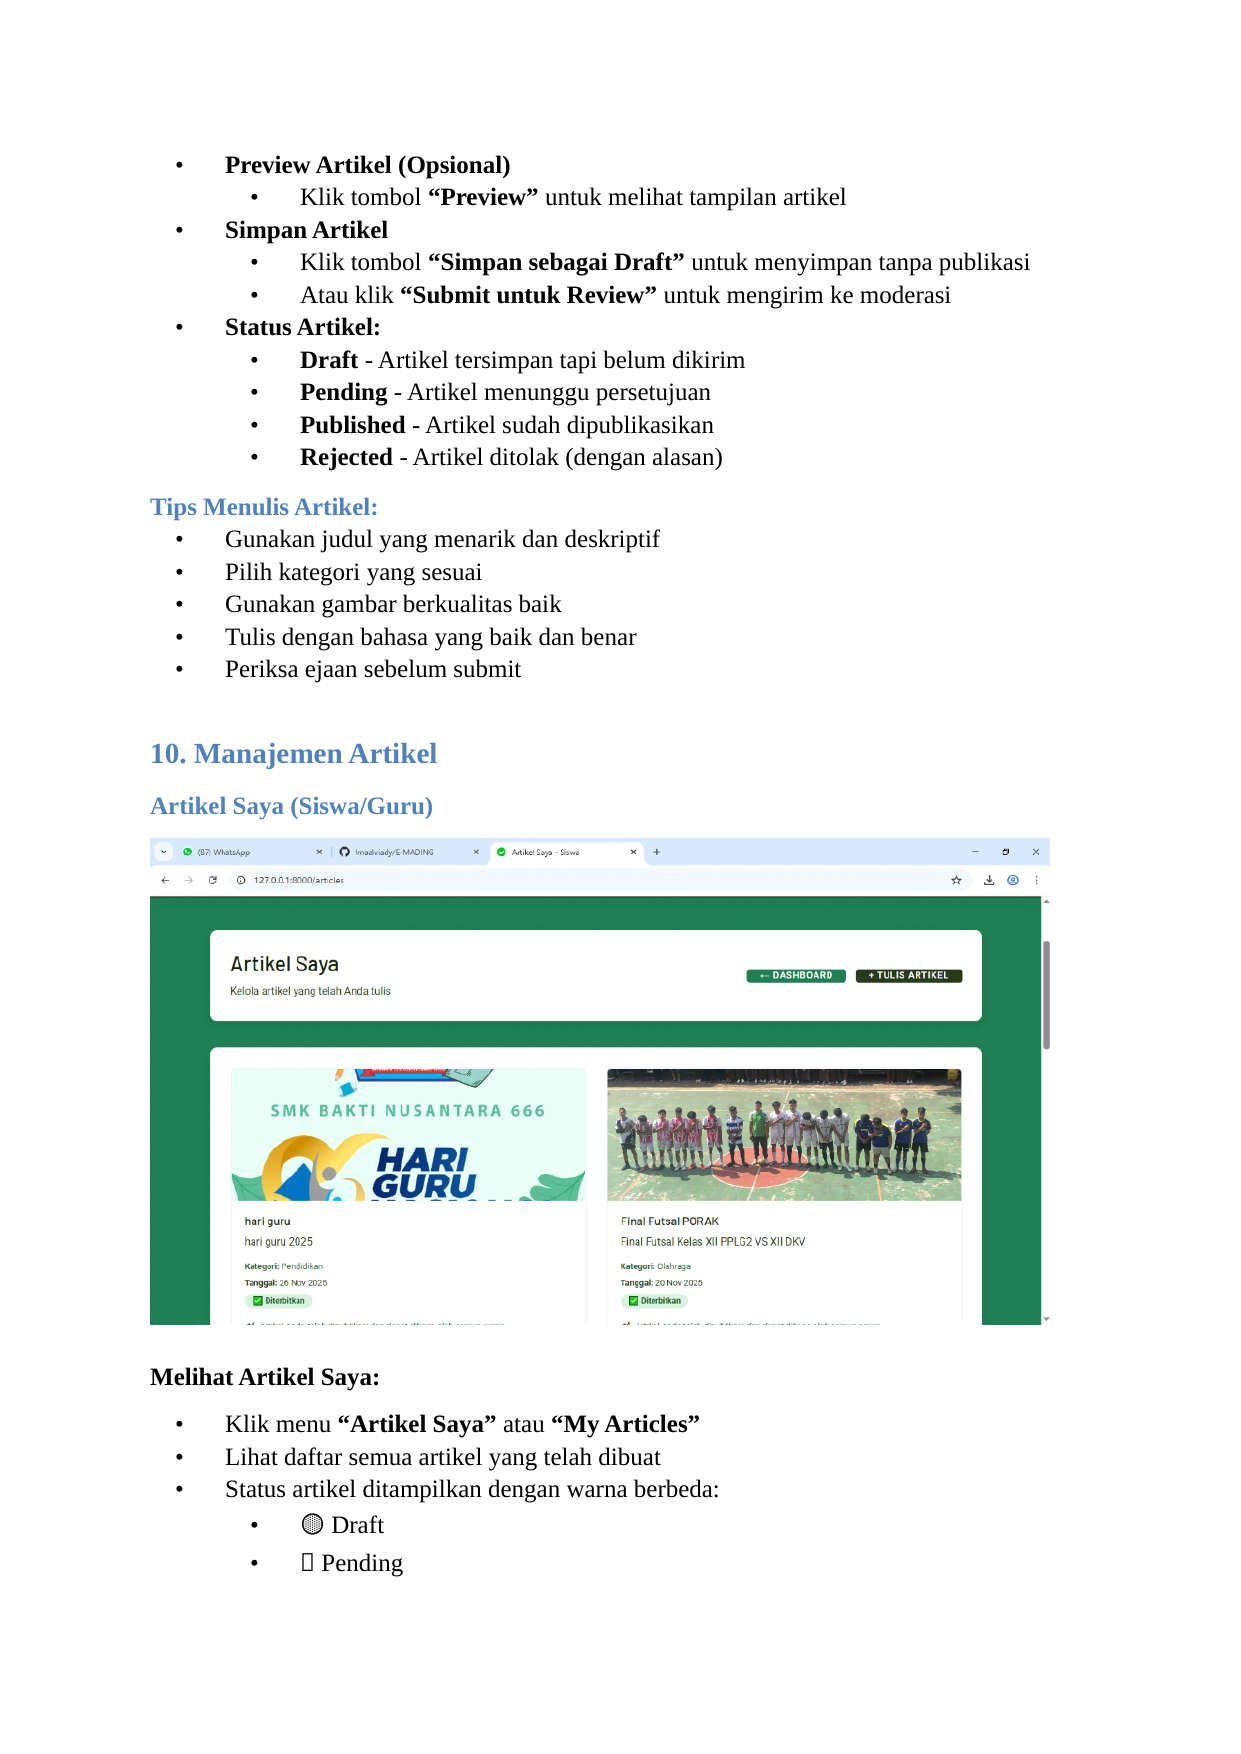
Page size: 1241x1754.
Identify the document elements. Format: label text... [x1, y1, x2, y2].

text Artikel Saya (Siswa/Guru) [150, 791, 1090, 820]
list Pending - Artikel menunggu persetujuan [250, 377, 1090, 406]
list Gunakan judul yang menarik dan deskriptif [175, 524, 1090, 553]
list Atau klik “Submit untuk Review” untuk mengirim ke moderasi [250, 280, 1090, 309]
list Simpan Artikel [175, 215, 1090, 244]
list Klik menu “Artikel Saya” atau “My Articles” [175, 1409, 1090, 1438]
list Rejected - Artikel ditolak (dengan alasan) [250, 442, 1090, 471]
text 10. Manajemen Artikel [150, 737, 1090, 770]
list 🔵 Pending [250, 1545, 1090, 1579]
list Gunakan gambar berkualitas baik [175, 589, 1090, 618]
list 🟡 Draft [250, 1507, 1090, 1541]
text Tips Menulis Artikel: [150, 492, 1090, 521]
list Lihat daftar semua artikel yang telah dibuat [175, 1442, 1090, 1471]
list Tulis dengan bahasa yang baik dan benar [175, 622, 1090, 651]
list Preview Artikel (Opsional) [175, 150, 1090, 179]
list Status artikel ditampilkan dengan warna berbeda: [175, 1474, 1090, 1503]
list Pilih kategori yang sesuai [175, 557, 1090, 586]
list Klik tombol “Simpan sebagai Draft” untuk menyimpan tanpa publikasi [250, 247, 1090, 276]
list Periksa ejaan sebelum submit [175, 654, 1090, 683]
list Status Artikel: [175, 312, 1090, 341]
list Published - Artikel sudah dipublikasikan [250, 410, 1090, 439]
list Draft - Artikel tersimpan tapi belum dikirim [250, 345, 1090, 374]
text Melihat Artikel Saya: [150, 1362, 1090, 1391]
list Klik tombol “Preview” untuk melihat tampilan artikel [250, 182, 1090, 211]
